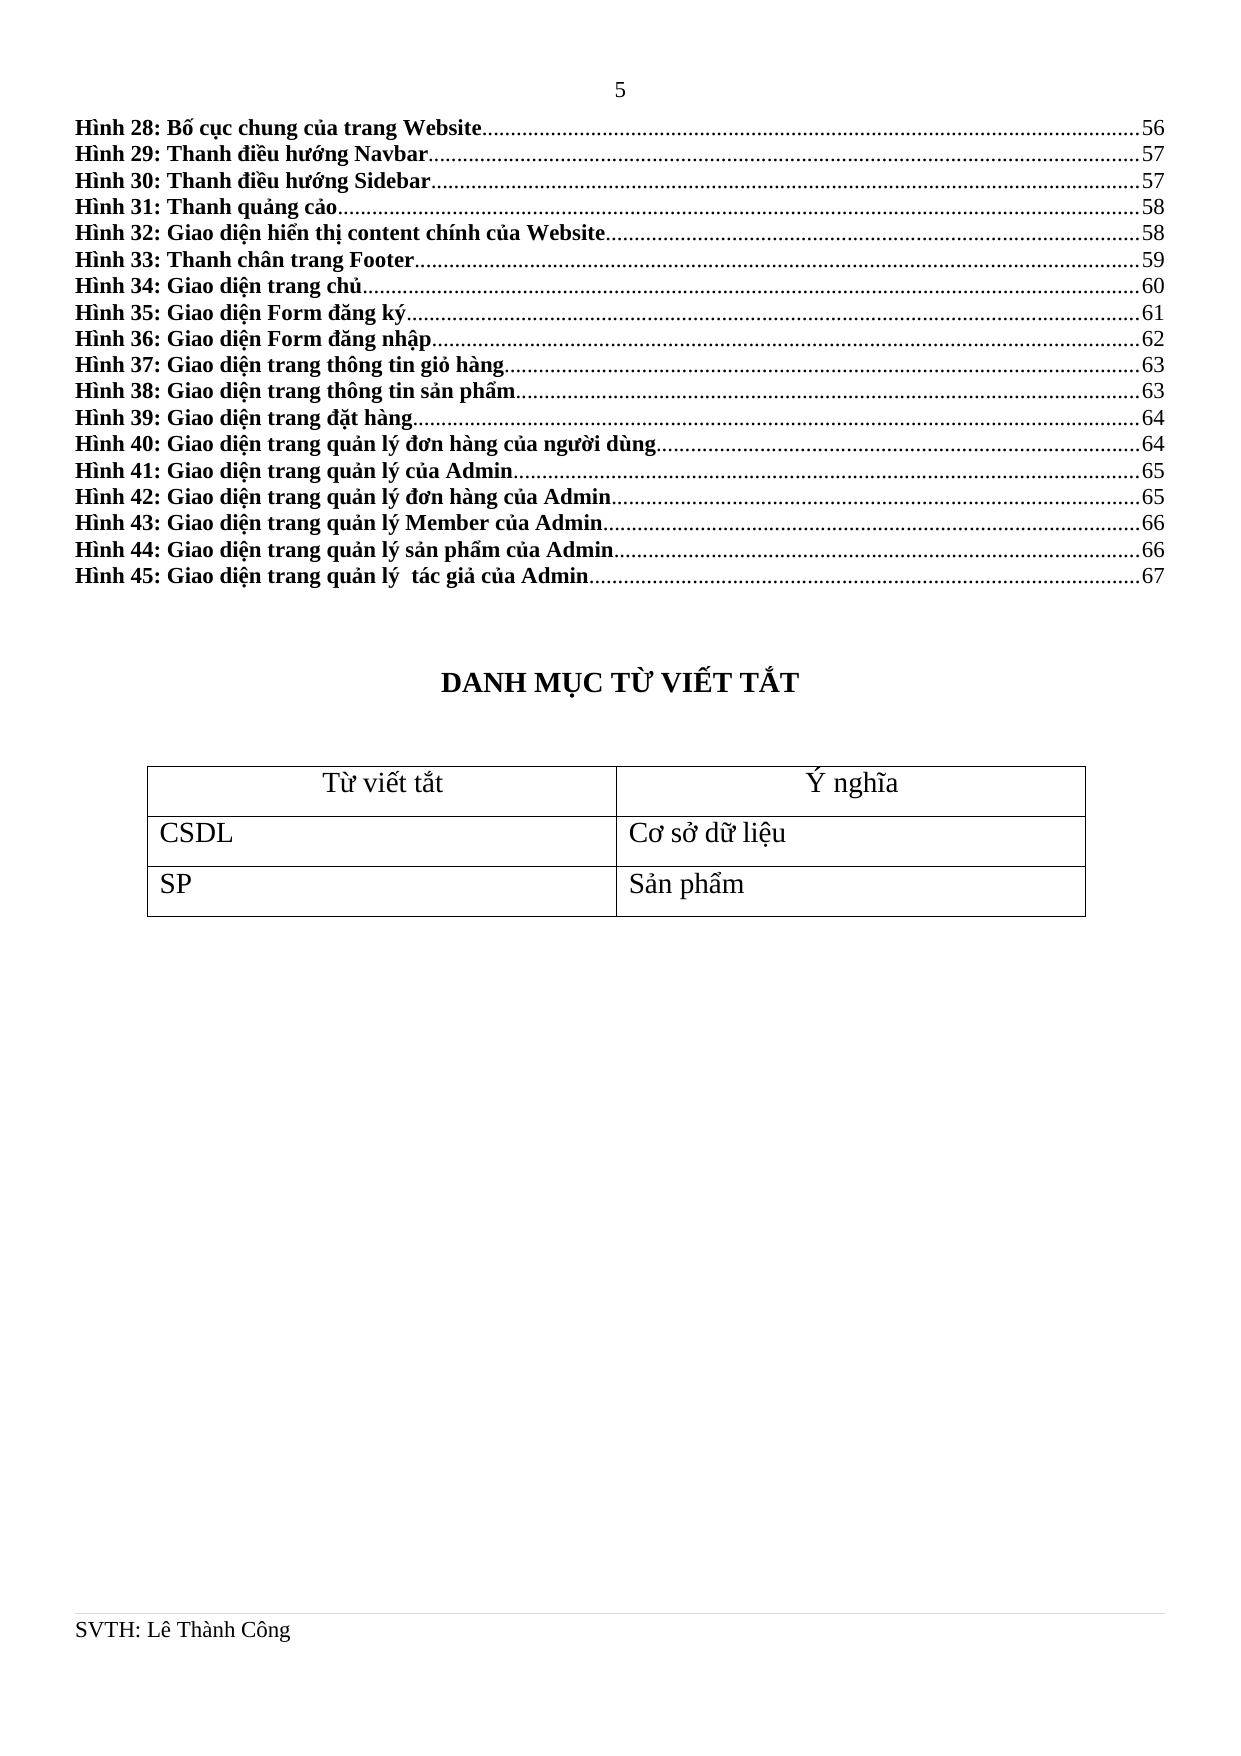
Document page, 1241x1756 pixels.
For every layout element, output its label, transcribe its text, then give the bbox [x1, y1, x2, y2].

text Hình 42: Giao diện trang quản lý đơn hàng của Admin 65 [75, 483, 1165, 509]
table_cell SP [148, 867, 616, 916]
text Hình 37: Giao diện trang thông tin giỏ hàng 63 [75, 351, 1165, 378]
text Hình 30: Thanh điều hướng Sidebar 57 [75, 167, 1165, 193]
table_cell CSDL [148, 817, 616, 866]
table_cell Cơ sở dữ liệu [617, 817, 1085, 866]
text Hình 45: Giao diện trang quản lý tác giả của Admin 67 [75, 562, 1165, 588]
text Hình 40: Giao diện trang quản lý đơn hàng của người dùng 64 [75, 430, 1165, 457]
text Hình 38: Giao diện trang thông tin sản phẩm 63 [75, 378, 1165, 404]
table_cell Sản phẩm [617, 867, 1085, 916]
text Hình 32: Giao diện hiển thị content chính của Website 58 [75, 219, 1165, 246]
text Hình 41: Giao diện trang quản lý của Admin 65 [75, 457, 1165, 483]
table_header Ý nghĩa [617, 767, 1085, 816]
text Hình 34: Giao diện trang chủ 60 [75, 272, 1165, 298]
table_header Từ viết tắt [148, 767, 616, 816]
text Hình 43: Giao diện trang quản lý Member của Admin 66 [75, 509, 1165, 536]
text Hình 39: Giao diện trang đặt hàng 64 [75, 404, 1165, 430]
text Hình 28: Bố cục chung của trang Website 56 [75, 114, 1165, 140]
text Hình 33: Thanh chân trang Footer 59 [75, 246, 1165, 272]
text Hình 35: Giao diện Form đăng ký 61 [75, 298, 1165, 325]
subtitle DANH MỤC TỪ VIẾT TẮT [75, 665, 1165, 698]
text Hình 44: Giao diện trang quản lý sản phẩm của Admin 66 [75, 536, 1165, 562]
text Hình 31: Thanh quảng cảo 58 [75, 193, 1165, 219]
text Hình 36: Giao diện Form đăng nhập 62 [75, 325, 1165, 351]
text Hình 29: Thanh điều hướng Navbar 57 [75, 140, 1165, 167]
